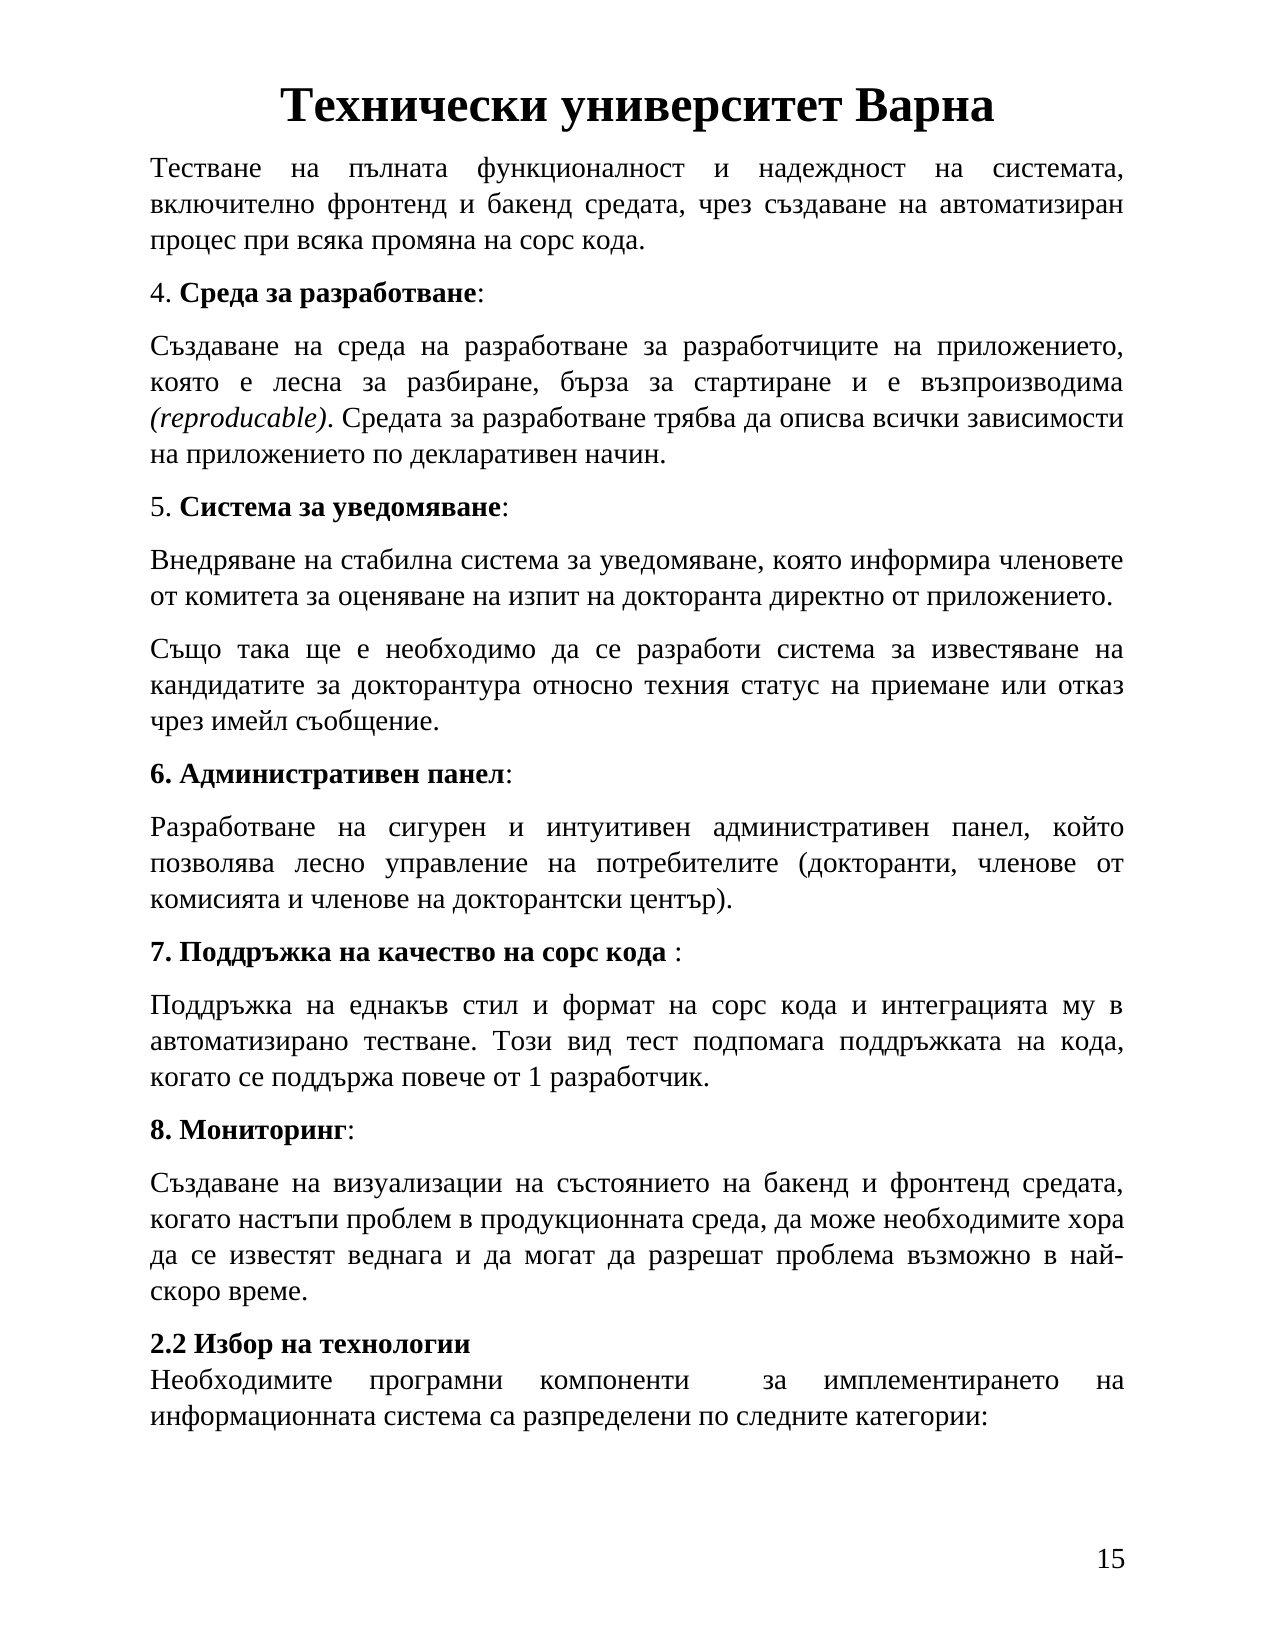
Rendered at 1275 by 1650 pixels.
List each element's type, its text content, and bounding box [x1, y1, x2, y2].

text Разработване на сигурен и интуитивен административен панел, който позволява лесно управление на потребителите (докторанти, членове от комисията и членове на докторантски център). [150, 809, 1125, 915]
text Създаване на визуализации на състоянието на бакенд и фронтенд средата, когато настъпи проблем в продукционната среда, да може необходимите хора да се известят веднага и да могат да разрешат проблема възможно в най-скоро време. [150, 1165, 1125, 1307]
text Поддръжка на еднакъв стил и формат на сорс кода и интеграцията му в автоматизирано тестване. Този вид тест подпомага поддръжката на кода, когато се поддържа повече от 1 разработчик. [150, 987, 1125, 1093]
text Също така ще е необходимо да се разработи система за известяване на кандидатите за докторантура относно техния статус на приемане или отказ чрез имейл съобщение. [150, 631, 1125, 737]
subtitle 2.2 Избор на технологии [150, 1326, 1125, 1359]
text 5. Система за уведомяване: [150, 489, 1125, 523]
text 8. Мониторинг: [150, 1112, 1125, 1145]
text Тестване на пълната функционалност и надеждност на системата, включително фронтенд и бакенд средата, чрез създаване на автоматизиран процес при всяка промяна на сорс кода. [150, 150, 1125, 256]
text 6. Административен панел: [150, 756, 1125, 789]
text 4. Среда за разработване: [150, 275, 1125, 309]
text Внедряване на стабилна система за уведомяване, която информира членовете от комитета за оценяване на изпит на докторанта директно от приложението. [150, 542, 1125, 612]
text Необходимите програмни компоненти за имплементирането на информационната система са разпределени по следните категории: [150, 1362, 1125, 1432]
text 7. Поддръжка на качество на сорс кода : [150, 934, 1125, 967]
text Създаване на среда на разработване за разработчиците на приложението, която е лесна за разбиране, бърза за стартиране и е възпроизводима (reproducable). Средата за разработване трябва да описва всички зависимости на приложението по декларативен начин. [150, 328, 1125, 470]
